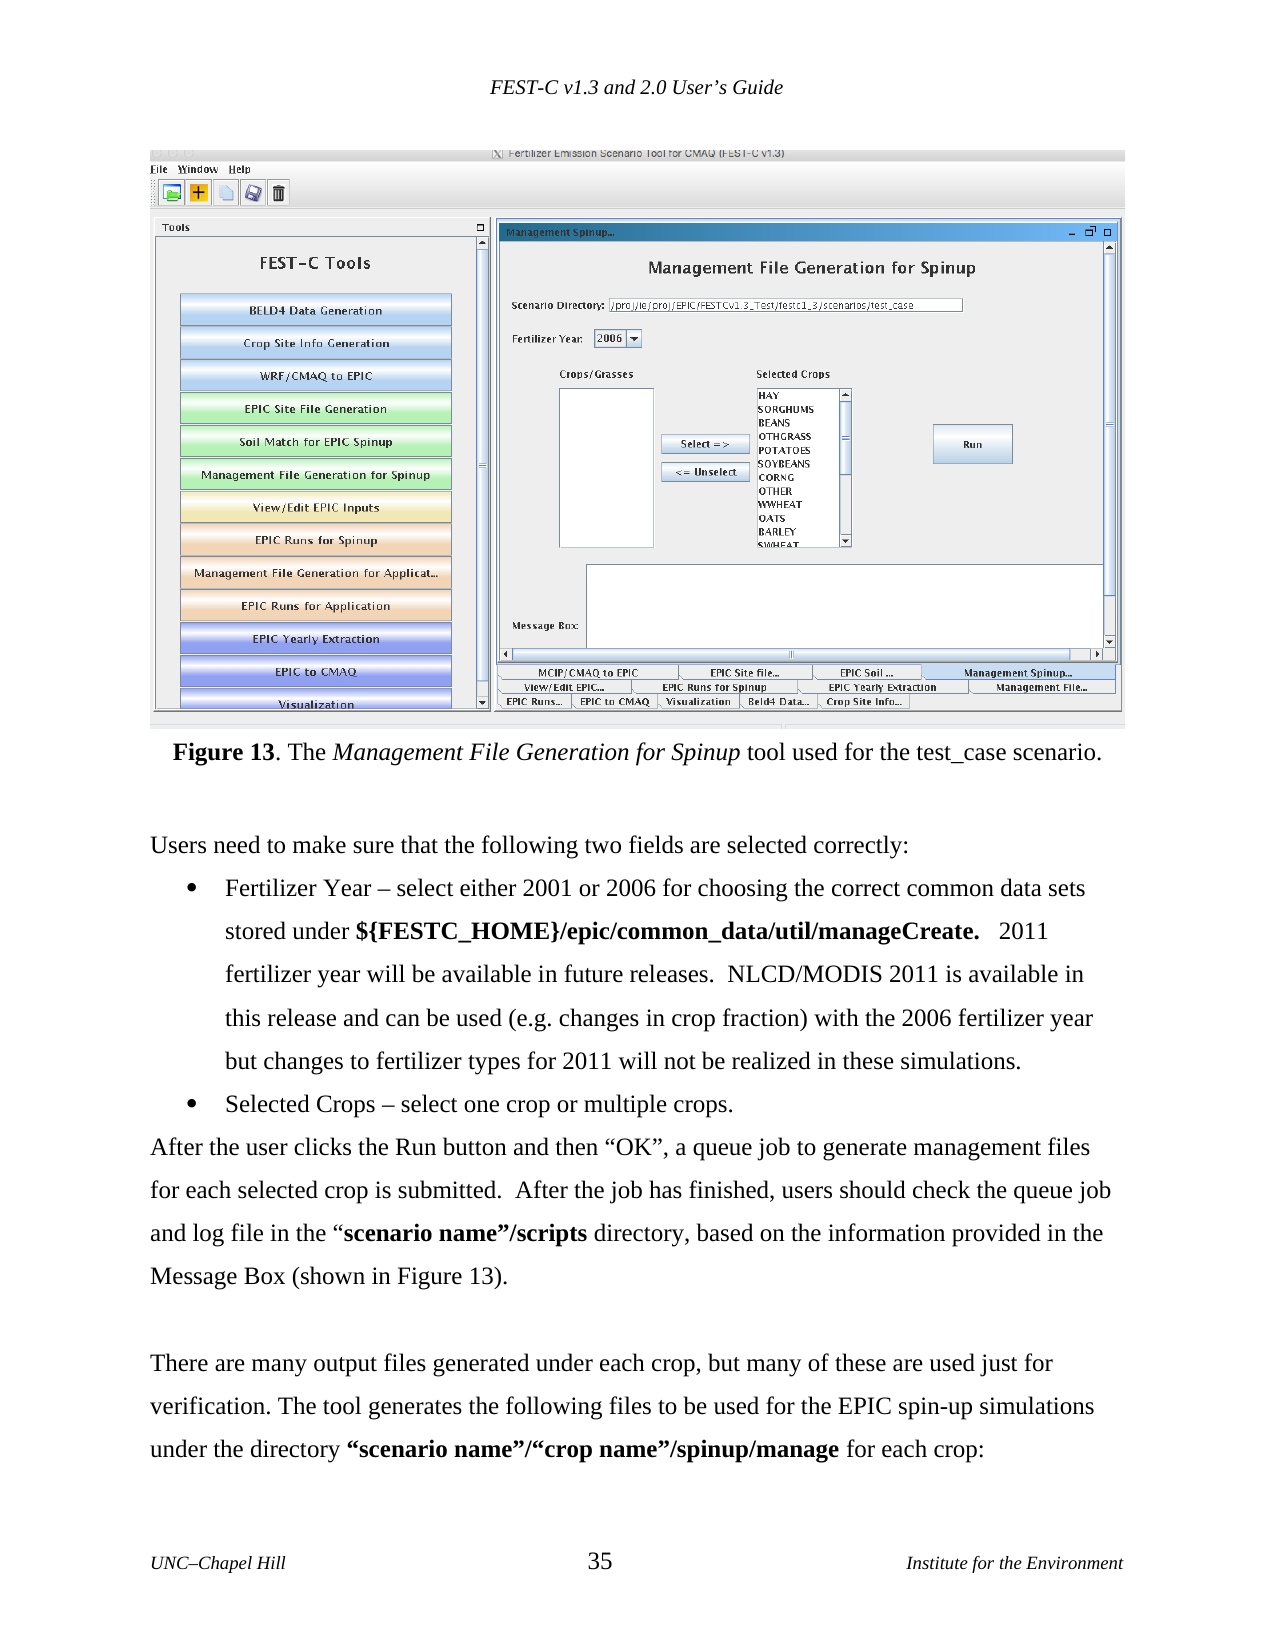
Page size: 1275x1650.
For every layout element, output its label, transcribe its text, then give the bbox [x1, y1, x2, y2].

text After the user clicks the Run button and then “OK”, a queue job to generate management files for each selected crop is submitted. After the job has finished, users should check the queue job and log file in the “scenario name”/scripts directory, based on the information provided in the Message Box (shown in Figure 13). [150, 1132, 1125, 1290]
text There are many output files generated under each crop, but many of these are used just for verification. The tool generates the following files to be used for the EPIC spin-up simulations under the directory “scenario name”/“crop name”/spinup/manage for each crop: [150, 1348, 1125, 1463]
text Users need to make sure that the following two fields are selected correctly: [150, 830, 1125, 859]
picture [150, 150, 1125, 729]
list Fertilizer Year – select either 2001 or 2006 for choosing the correct common data sets stored under ${FESTC_HOME}/epic/common_data/util/manageCreate. 2011 fertilizer year will be available in future releases. NLCD/MODIS 2011 is available in this release and can be used (e.g. changes in crop fraction) with the 2006 fertilizer year but changes to fertilizer types for 2011 will not be realized in these simulations. [187, 873, 1125, 1074]
list Selected Crops – select one crop or multiple crops. [187, 1089, 1125, 1118]
text Figure 13. The Management File Generation for Spinup tool used for the test_case scenario. [150, 737, 1125, 766]
